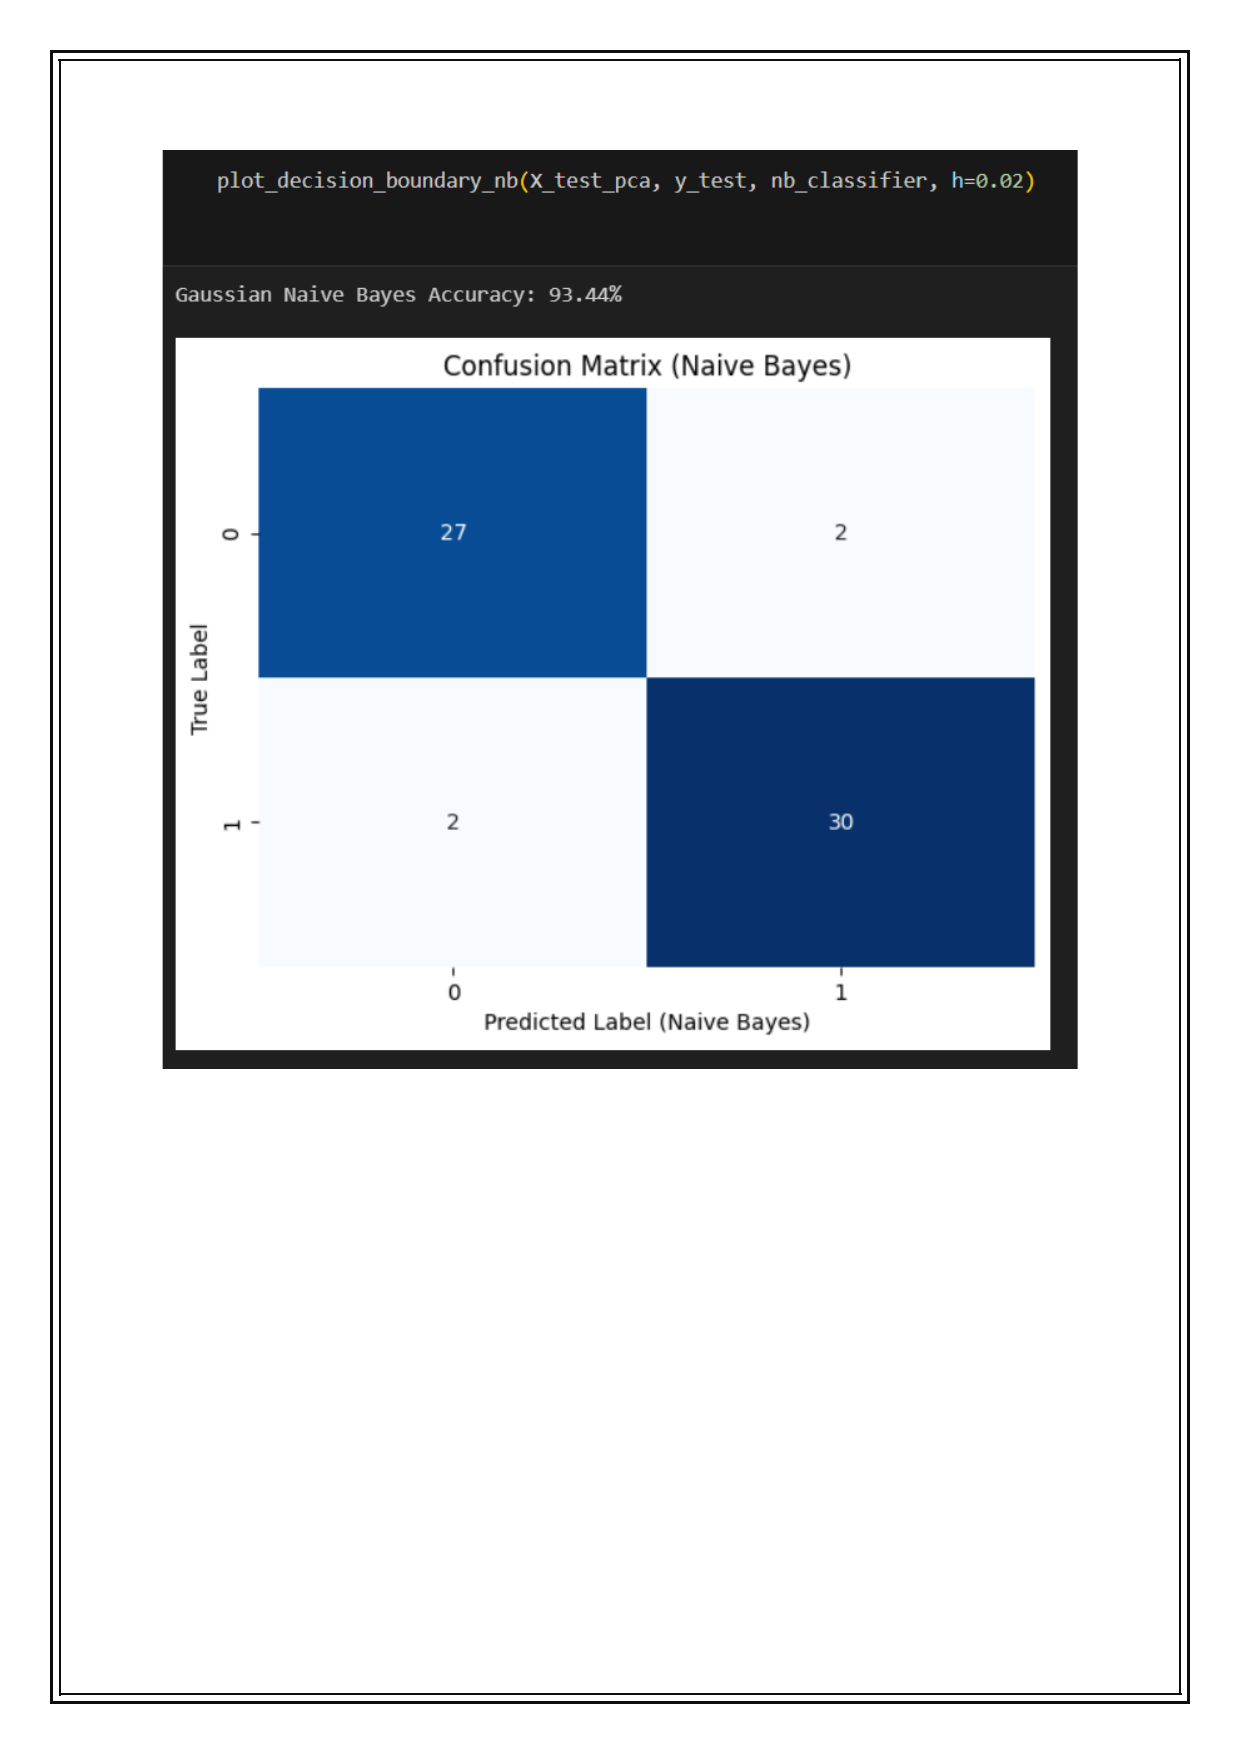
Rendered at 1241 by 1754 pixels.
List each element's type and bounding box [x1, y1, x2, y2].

picture [162, 150, 1078, 1069]
